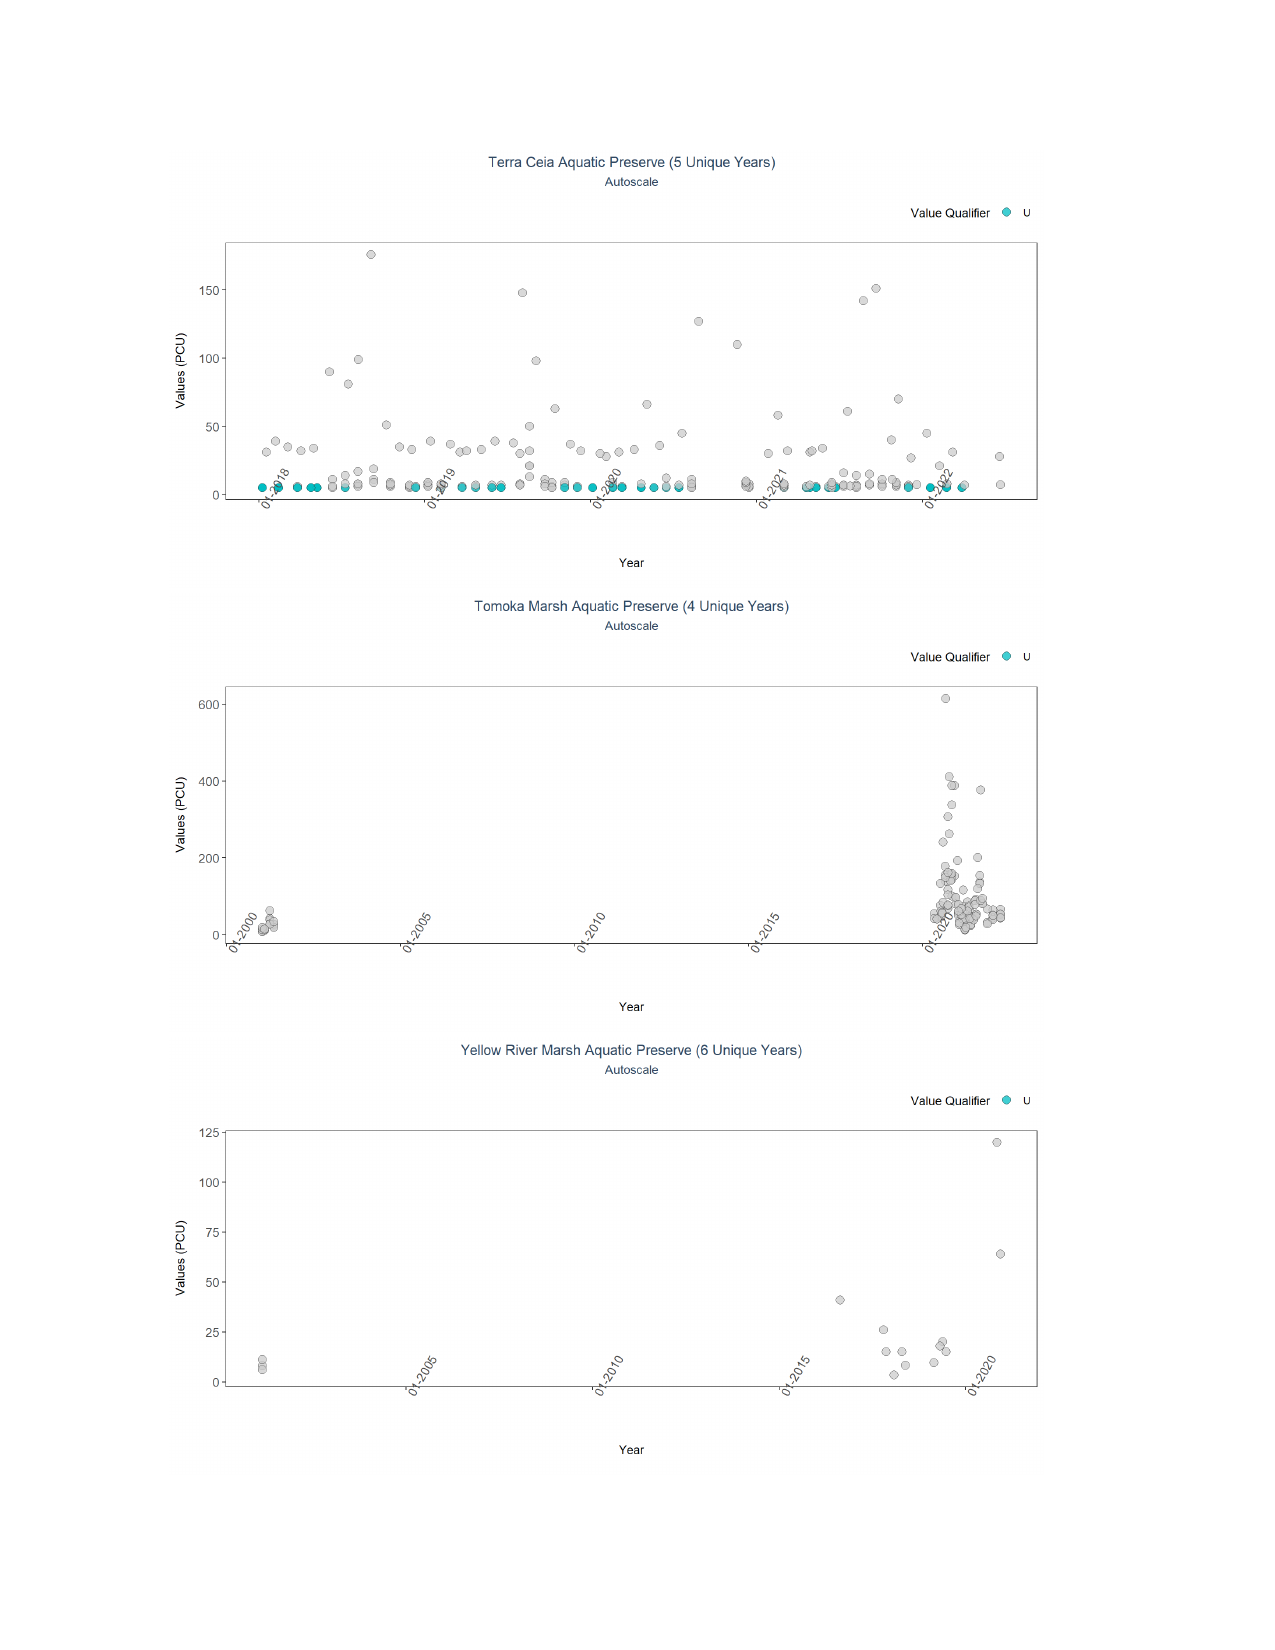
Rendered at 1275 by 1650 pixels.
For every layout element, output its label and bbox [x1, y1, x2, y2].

picture [168, 593, 1044, 1032]
picture [168, 150, 1044, 588]
picture [168, 1037, 1044, 1475]
